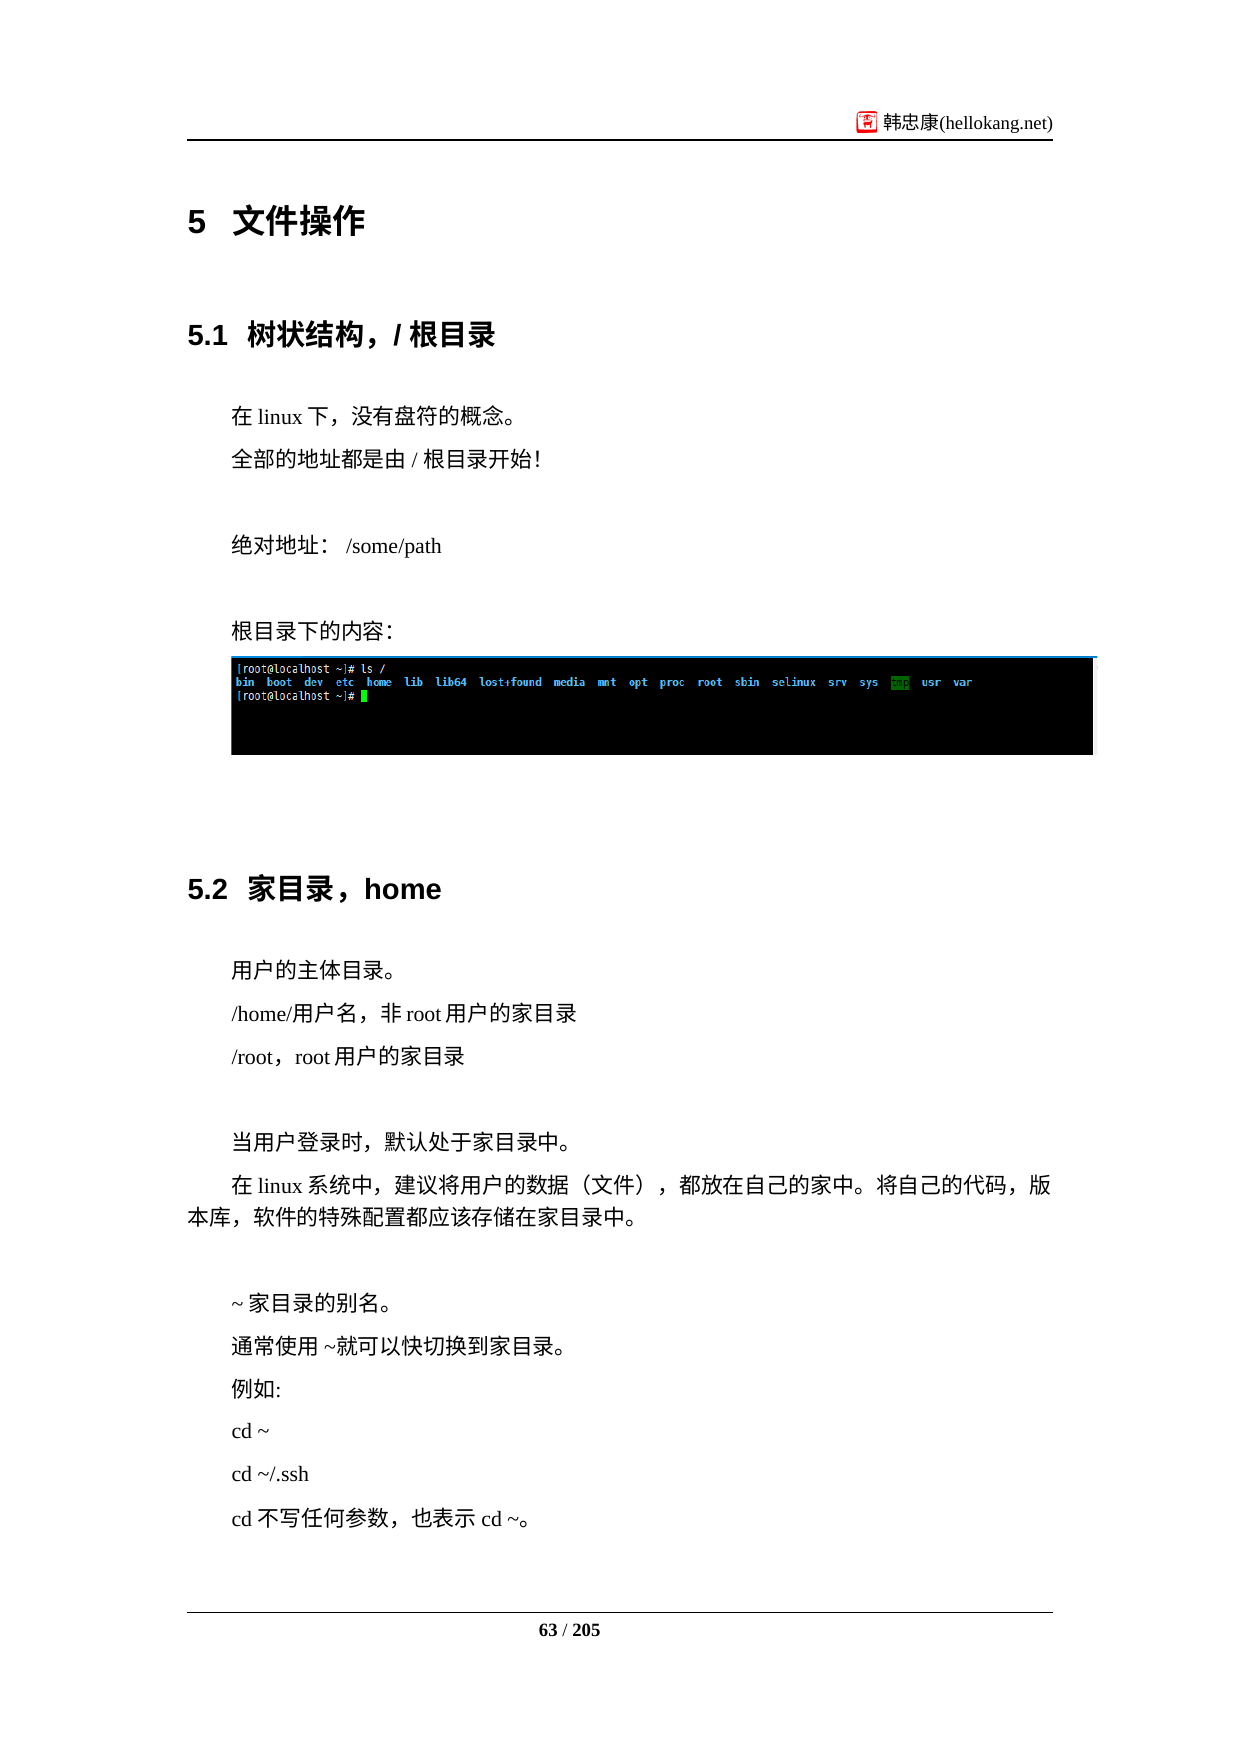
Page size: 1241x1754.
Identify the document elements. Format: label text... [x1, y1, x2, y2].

text cd 不写任何参数，也表示 cd ~。 [187, 1500, 1053, 1533]
picture [856, 111, 878, 133]
text 全部的地址都是由 / 根目录开始！ [187, 442, 1053, 474]
subtitle 文件操作 [187, 186, 1053, 251]
text 绝对地址： /some/path [187, 528, 1053, 560]
text 当用户登录时，默认处于家目录中。 [187, 1124, 1053, 1157]
text cd ~ [187, 1414, 1053, 1447]
text /root，root用户的家目录 [187, 1039, 1053, 1071]
text 例如: [187, 1372, 1053, 1404]
text 在linux系统中，建议将用户的数据（文件），都放在自己的家中。将自己的代码，版本库，软件的特殊配置都应该存储在家目录中。 [187, 1167, 1053, 1232]
text 通常使用 ~就可以快切换到家目录。 [187, 1329, 1053, 1361]
text 在linux下，没有盘符的概念。 [187, 399, 1053, 431]
text 根目录下的内容： [187, 613, 1053, 646]
text 用户的主体目录。 [187, 953, 1053, 985]
subtitle 家目录，home [187, 854, 1053, 919]
subtitle 树状结构，/ 根目录 [187, 300, 1053, 365]
text /home/用户名，非root用户的家目录 [187, 996, 1053, 1028]
picture [231, 656, 1098, 755]
text ~ 家目录的别名。 [187, 1286, 1053, 1318]
text cd ~/.ssh [187, 1457, 1053, 1490]
